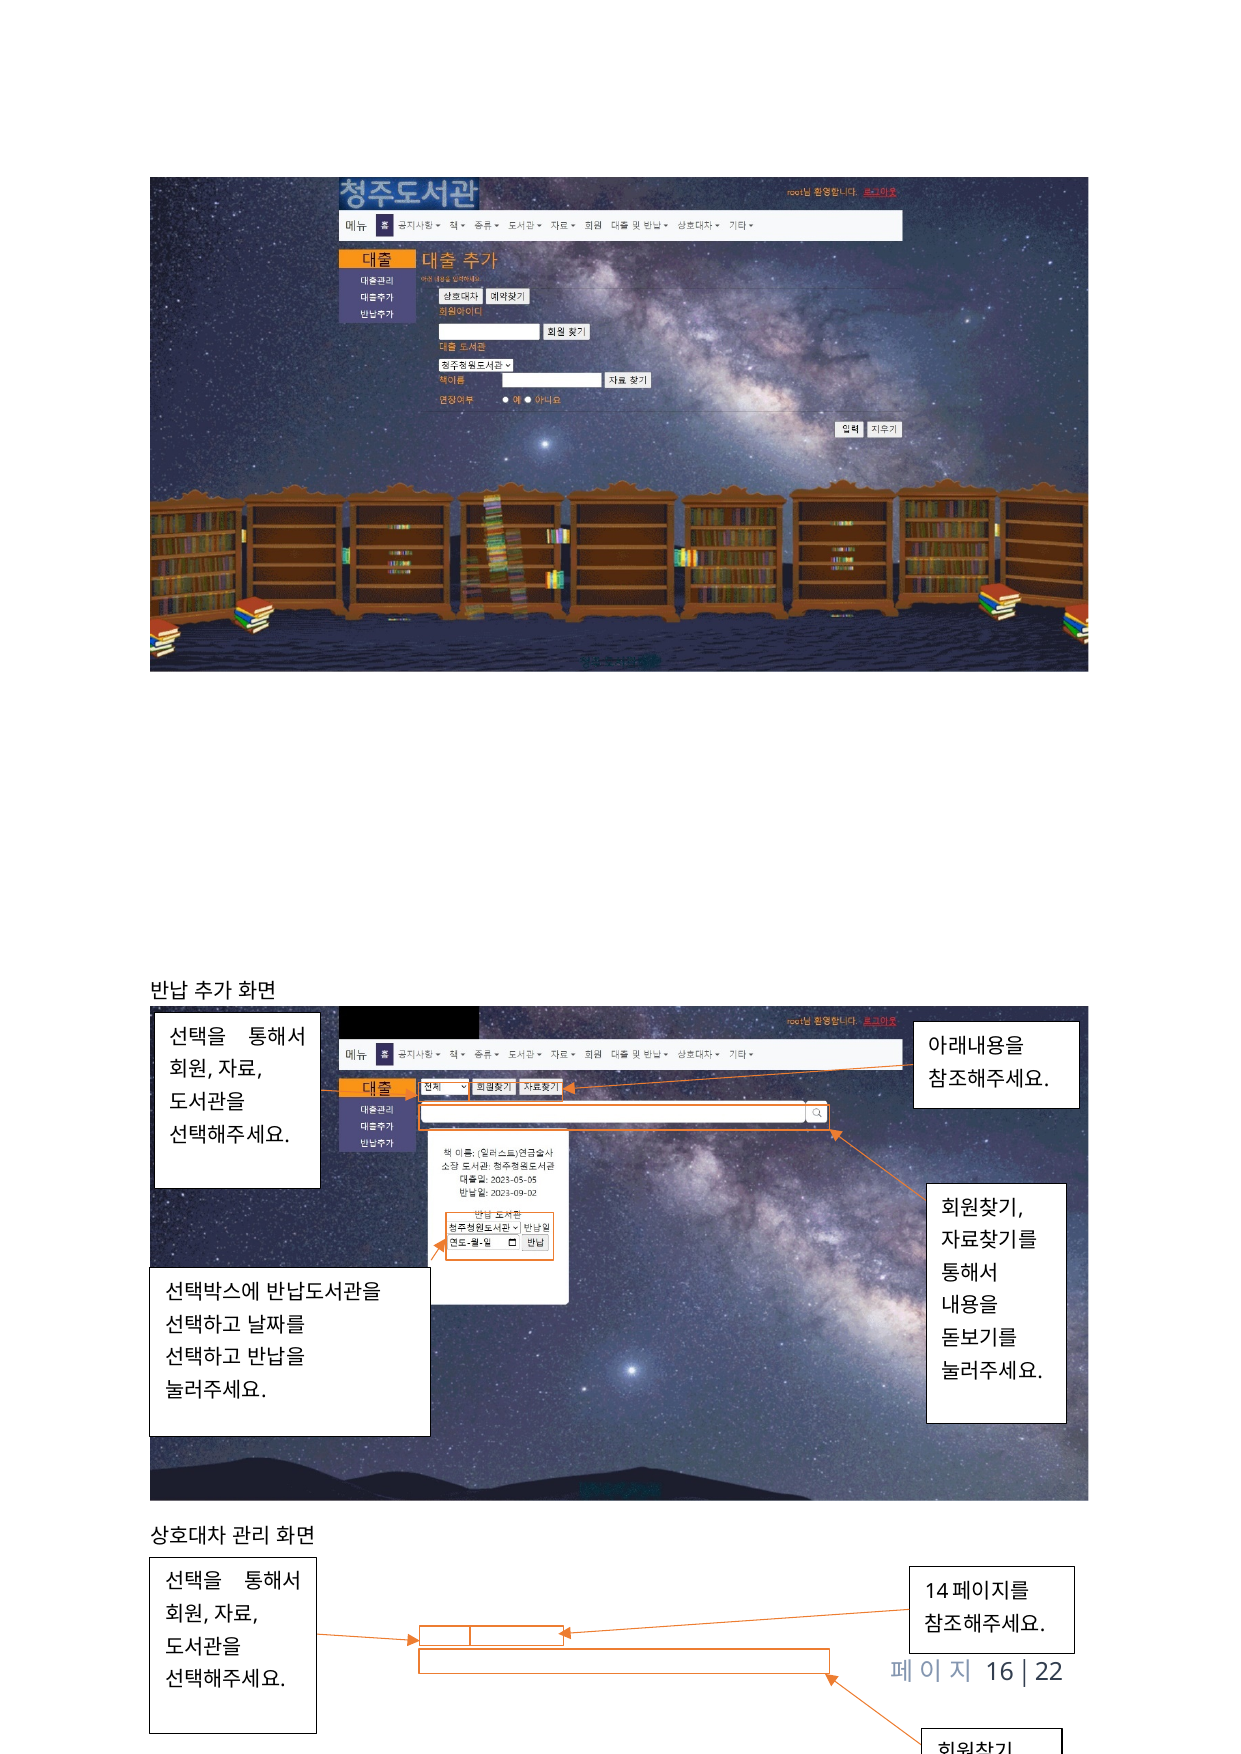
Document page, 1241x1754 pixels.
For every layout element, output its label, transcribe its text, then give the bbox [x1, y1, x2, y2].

picture [150, 1006, 1089, 1501]
text 상호대차 관리 화면 [150, 1519, 1090, 1549]
picture [150, 177, 1089, 672]
